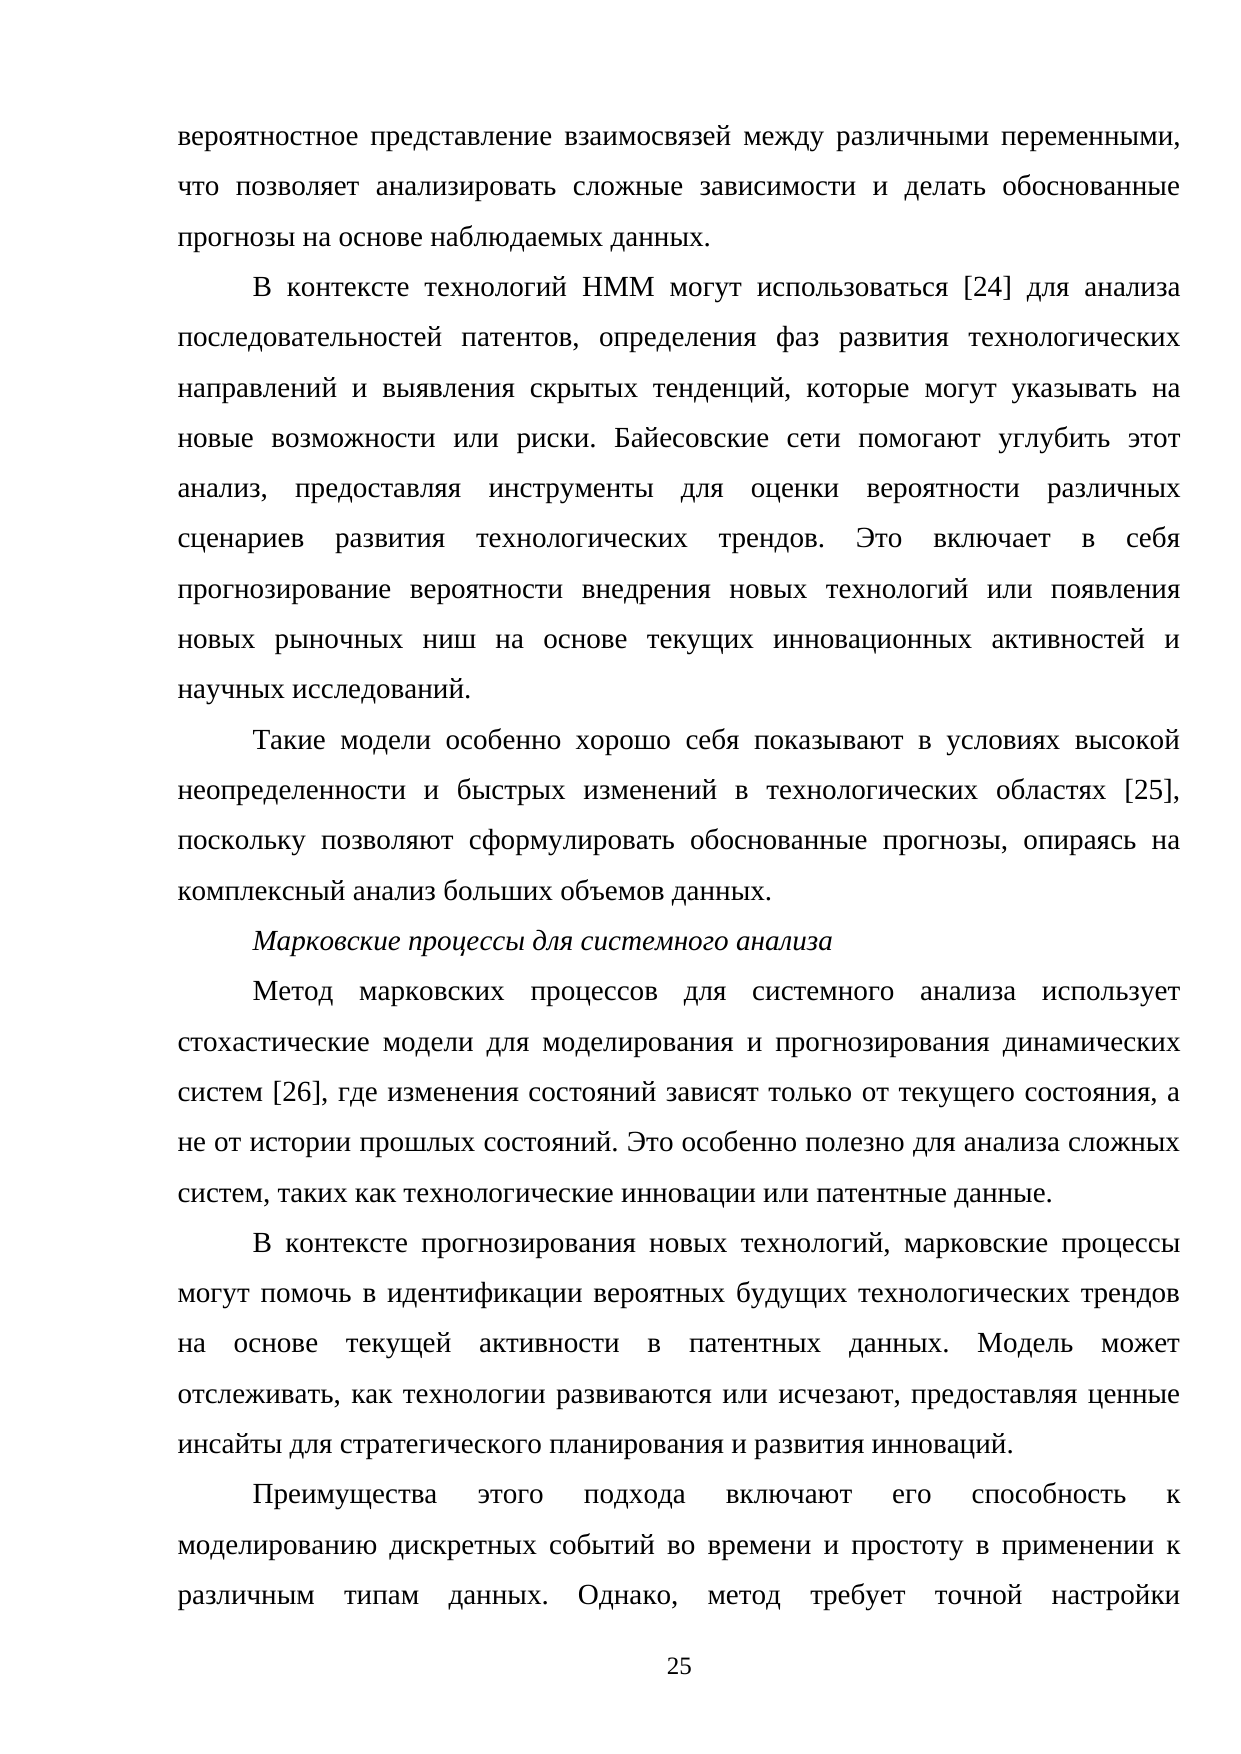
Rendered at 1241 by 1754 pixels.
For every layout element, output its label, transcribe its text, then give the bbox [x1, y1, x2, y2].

text Метод марковских процессов для системного анализа использует стохастические модели для моделирования и прогнозирования динамических систем [26], где изменения состояний зависят только от текущего состояния, а не от истории прошлых состояний. Это особенно полезно для анализа сложных систем, таких как технологические инновации или патентные данные. [177, 973, 1181, 1208]
text В контексте технологий HMM могут использоваться [24] для анализа последовательностей патентов, определения фаз развития технологических направлений и выявления скрытых тенденций, которые могут указывать на новые возможности или риски. Байесовские сети помогают углубить этот анализ, предоставляя инструменты для оценки вероятности различных сценариев развития технологических трендов. Это включает в себя прогнозирование вероятности внедрения новых технологий или появления новых рыночных ниш на основе текущих инновационных активностей и научных исследований. [177, 269, 1181, 705]
text В контексте прогнозирования новых технологий, марковские процессы могут помочь в идентификации вероятных будущих технологических трендов на основе текущей активности в патентных данных. Модель может отслеживать, как технологии развиваются или исчезают, предоставляя ценные инсайты для стратегического планирования и развития инноваций. [177, 1225, 1181, 1460]
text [177, 1477, 1181, 1611]
text Марковские процессы для системного анализа [177, 923, 1181, 957]
text Такие модели особенно хорошо себя показывают в условиях высокой неопределенности и быстрых изменений в технологических областях [25], поскольку позволяют сформулировать обоснованные прогнозы, опираясь на комплексный анализ больших объемов данных. [177, 722, 1181, 906]
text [177, 118, 1181, 252]
